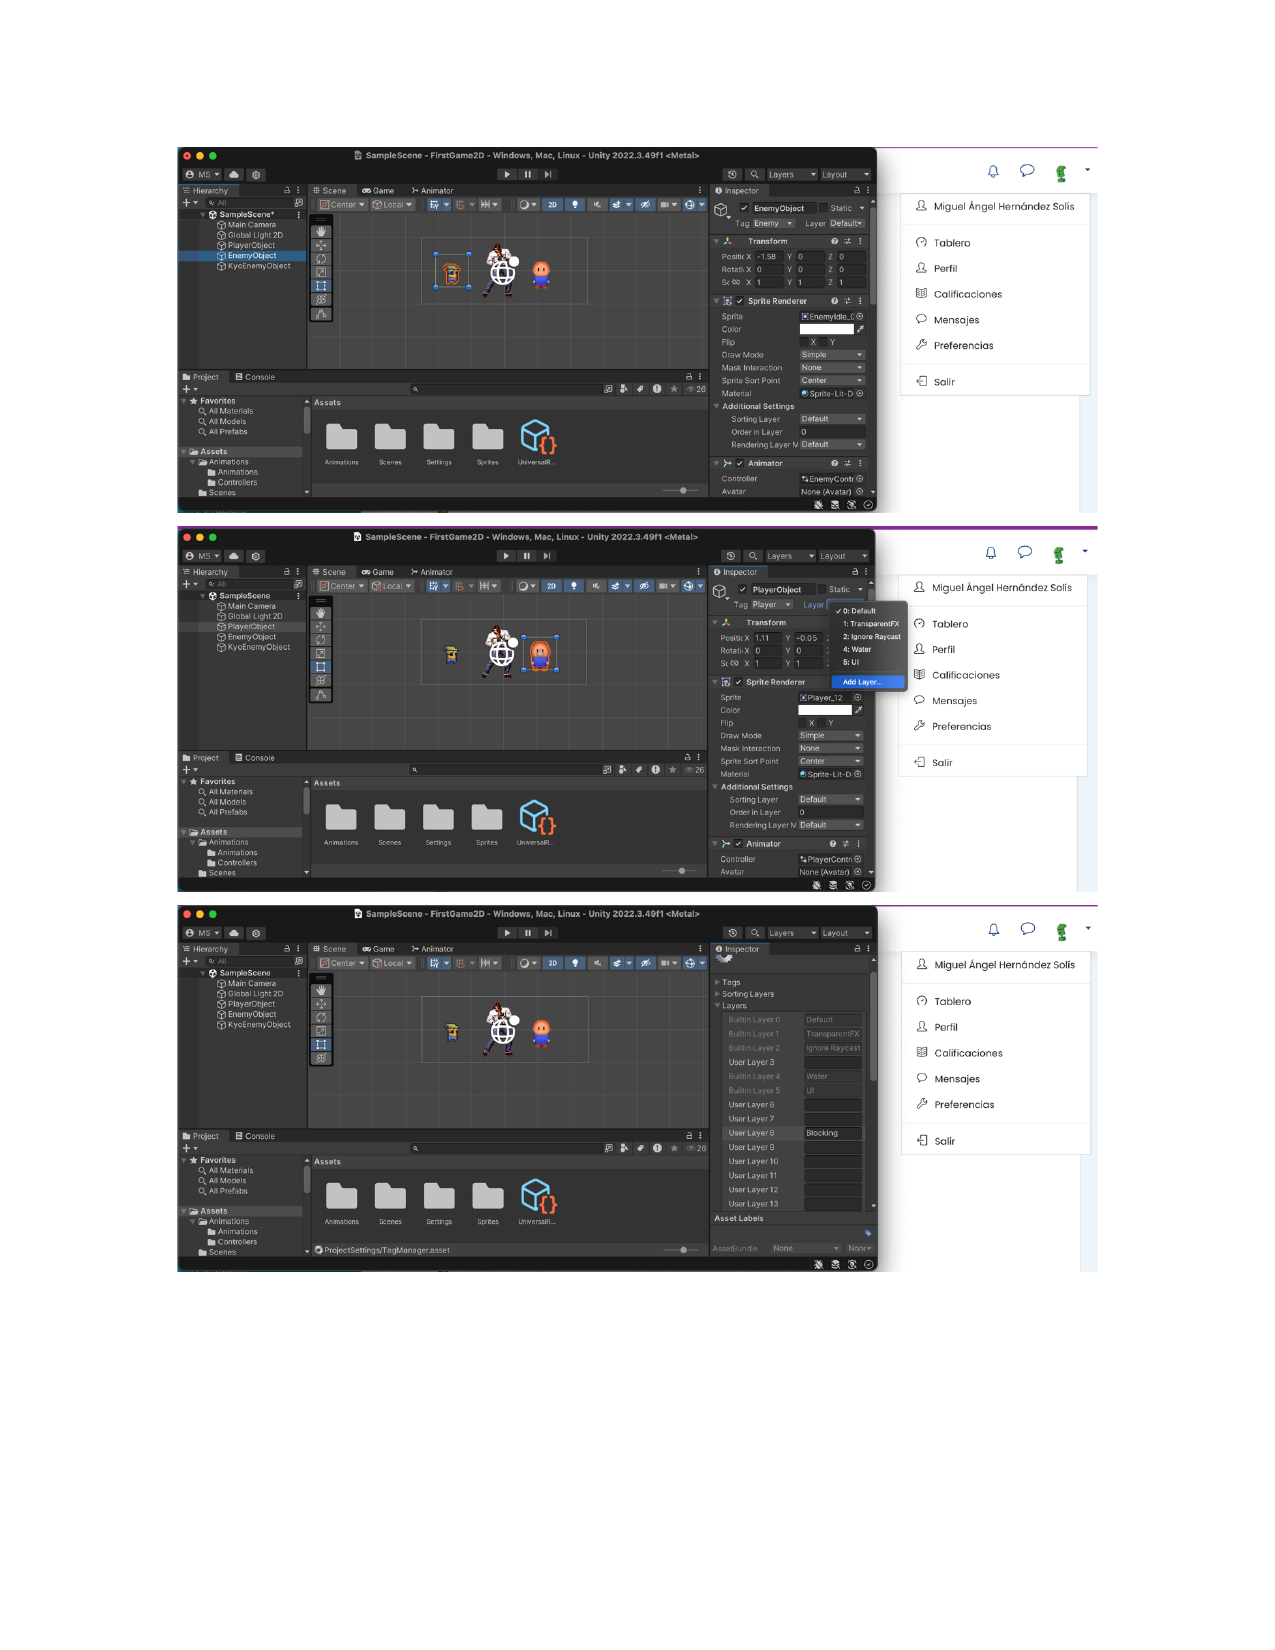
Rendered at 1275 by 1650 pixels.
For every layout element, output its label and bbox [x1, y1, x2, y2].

picture [177, 147, 1098, 513]
picture [177, 526, 1098, 892]
picture [177, 905, 1098, 1272]
